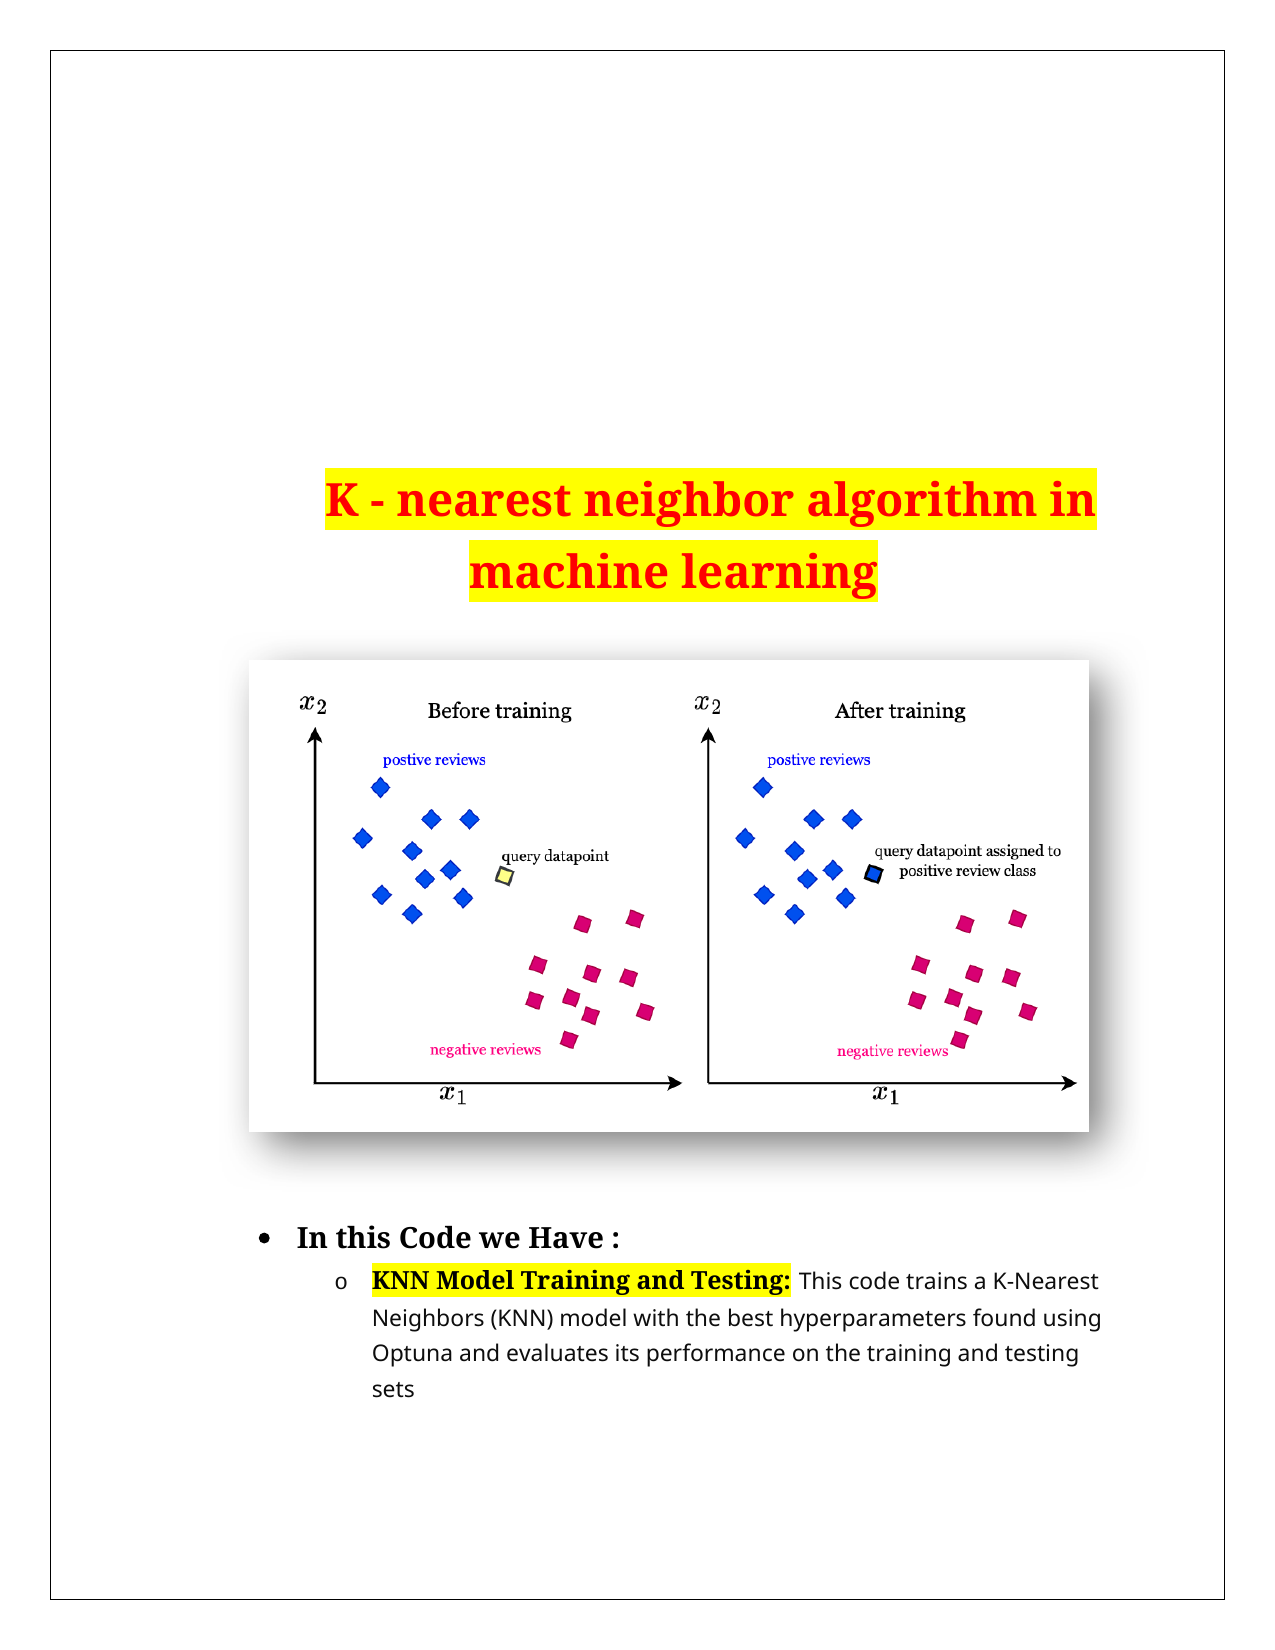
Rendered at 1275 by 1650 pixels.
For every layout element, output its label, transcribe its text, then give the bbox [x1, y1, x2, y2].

list In this Code we Have : [259, 1217, 1125, 1257]
list KNN Model Training and Testing: This code trains a K-Nearest Neighbors (KNN) model with the best hyperparameters found using Optuna and evaluates its performance on the training and testing sets [334, 1263, 1125, 1404]
picture [249, 660, 1089, 1132]
list K - nearest neighbor algorithm in machine learning [222, 468, 1125, 602]
